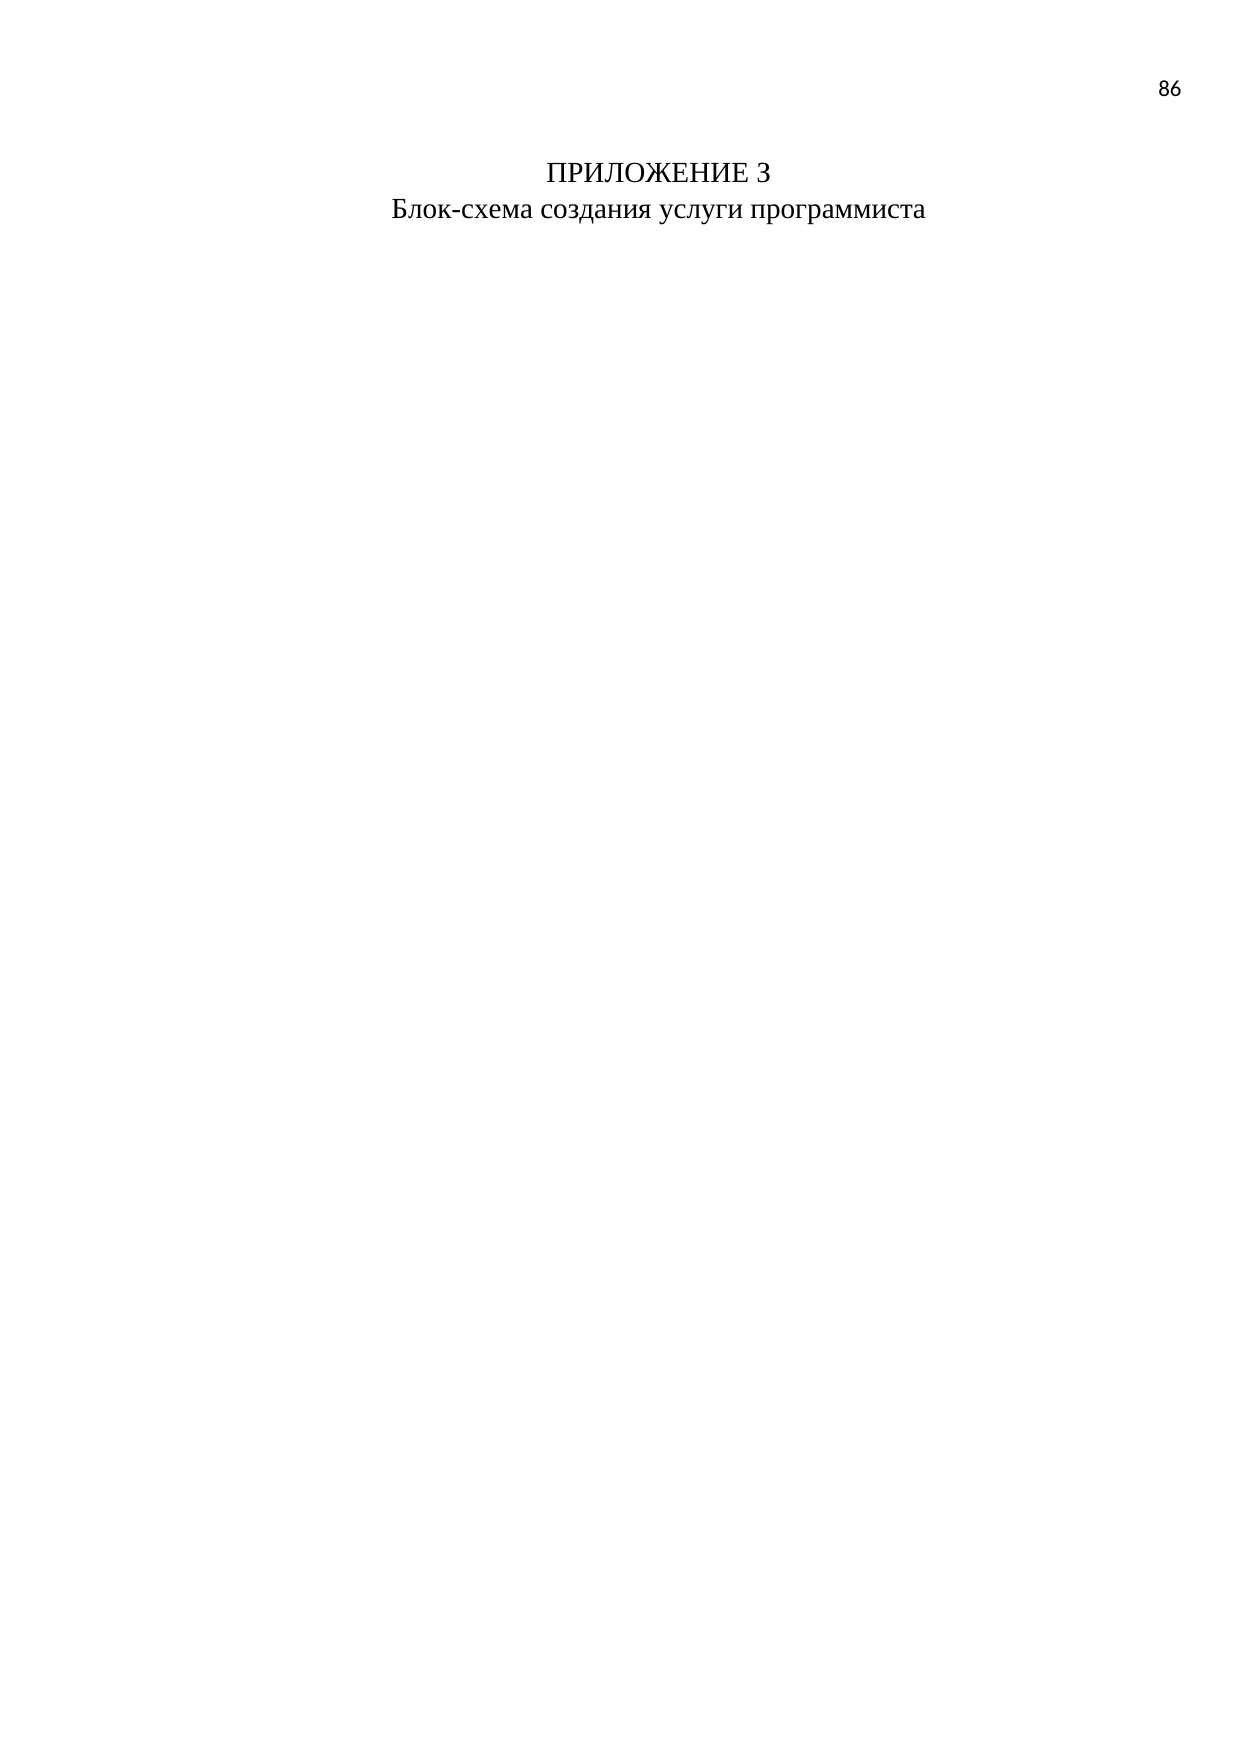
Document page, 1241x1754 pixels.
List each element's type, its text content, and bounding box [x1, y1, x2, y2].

text Блок-схема создания услуги программиста [136, 191, 1181, 224]
subtitle ПРИЛОЖЕНИЕ З [136, 155, 1181, 188]
